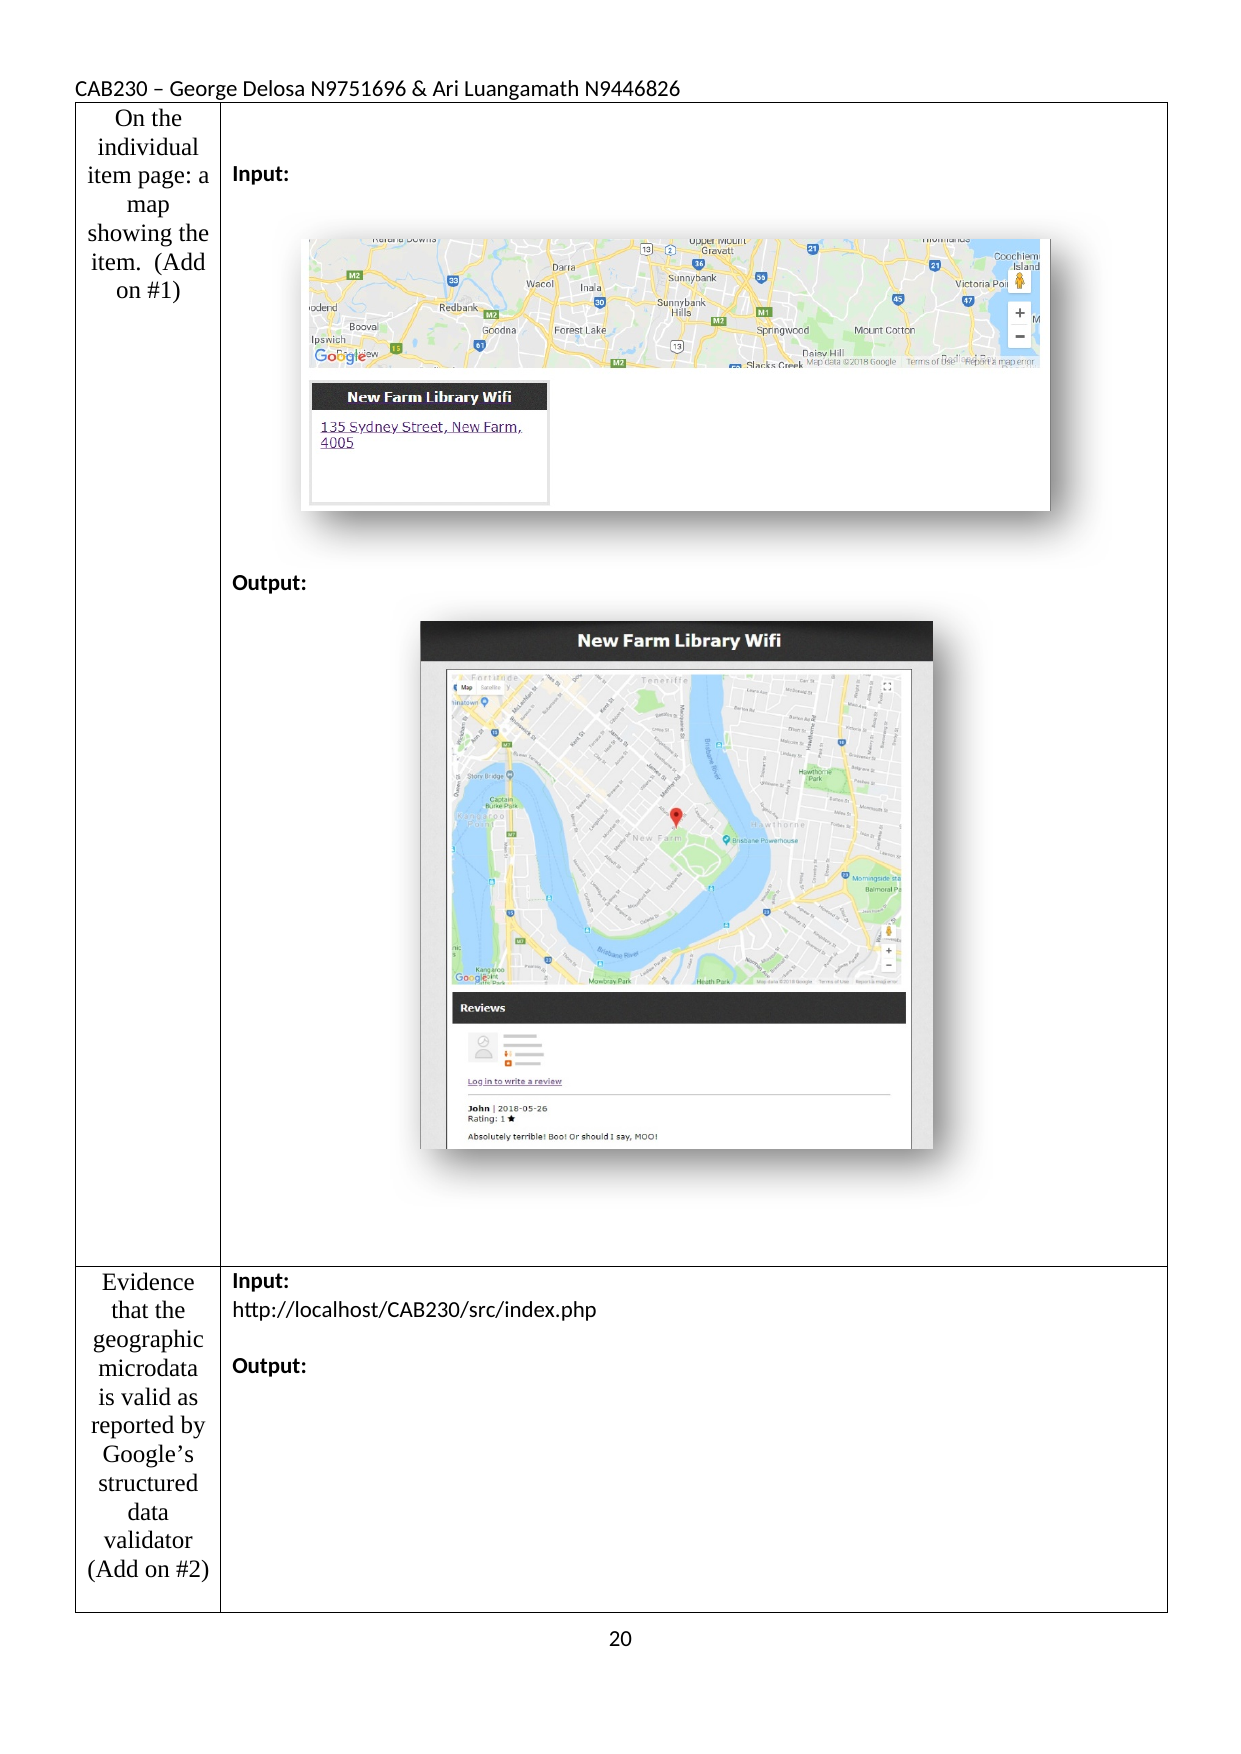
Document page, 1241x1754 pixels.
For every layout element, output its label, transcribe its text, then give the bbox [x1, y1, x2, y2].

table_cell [76, 103, 220, 1266]
table_cell Input: Output: [221, 103, 1167, 1266]
table_cell Evidence that the geographic microdata is valid as reported by Google’s structured data validator (Add on #2) [76, 1267, 220, 1612]
picture [420, 621, 933, 1149]
picture [301, 239, 1051, 511]
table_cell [221, 1267, 1167, 1612]
